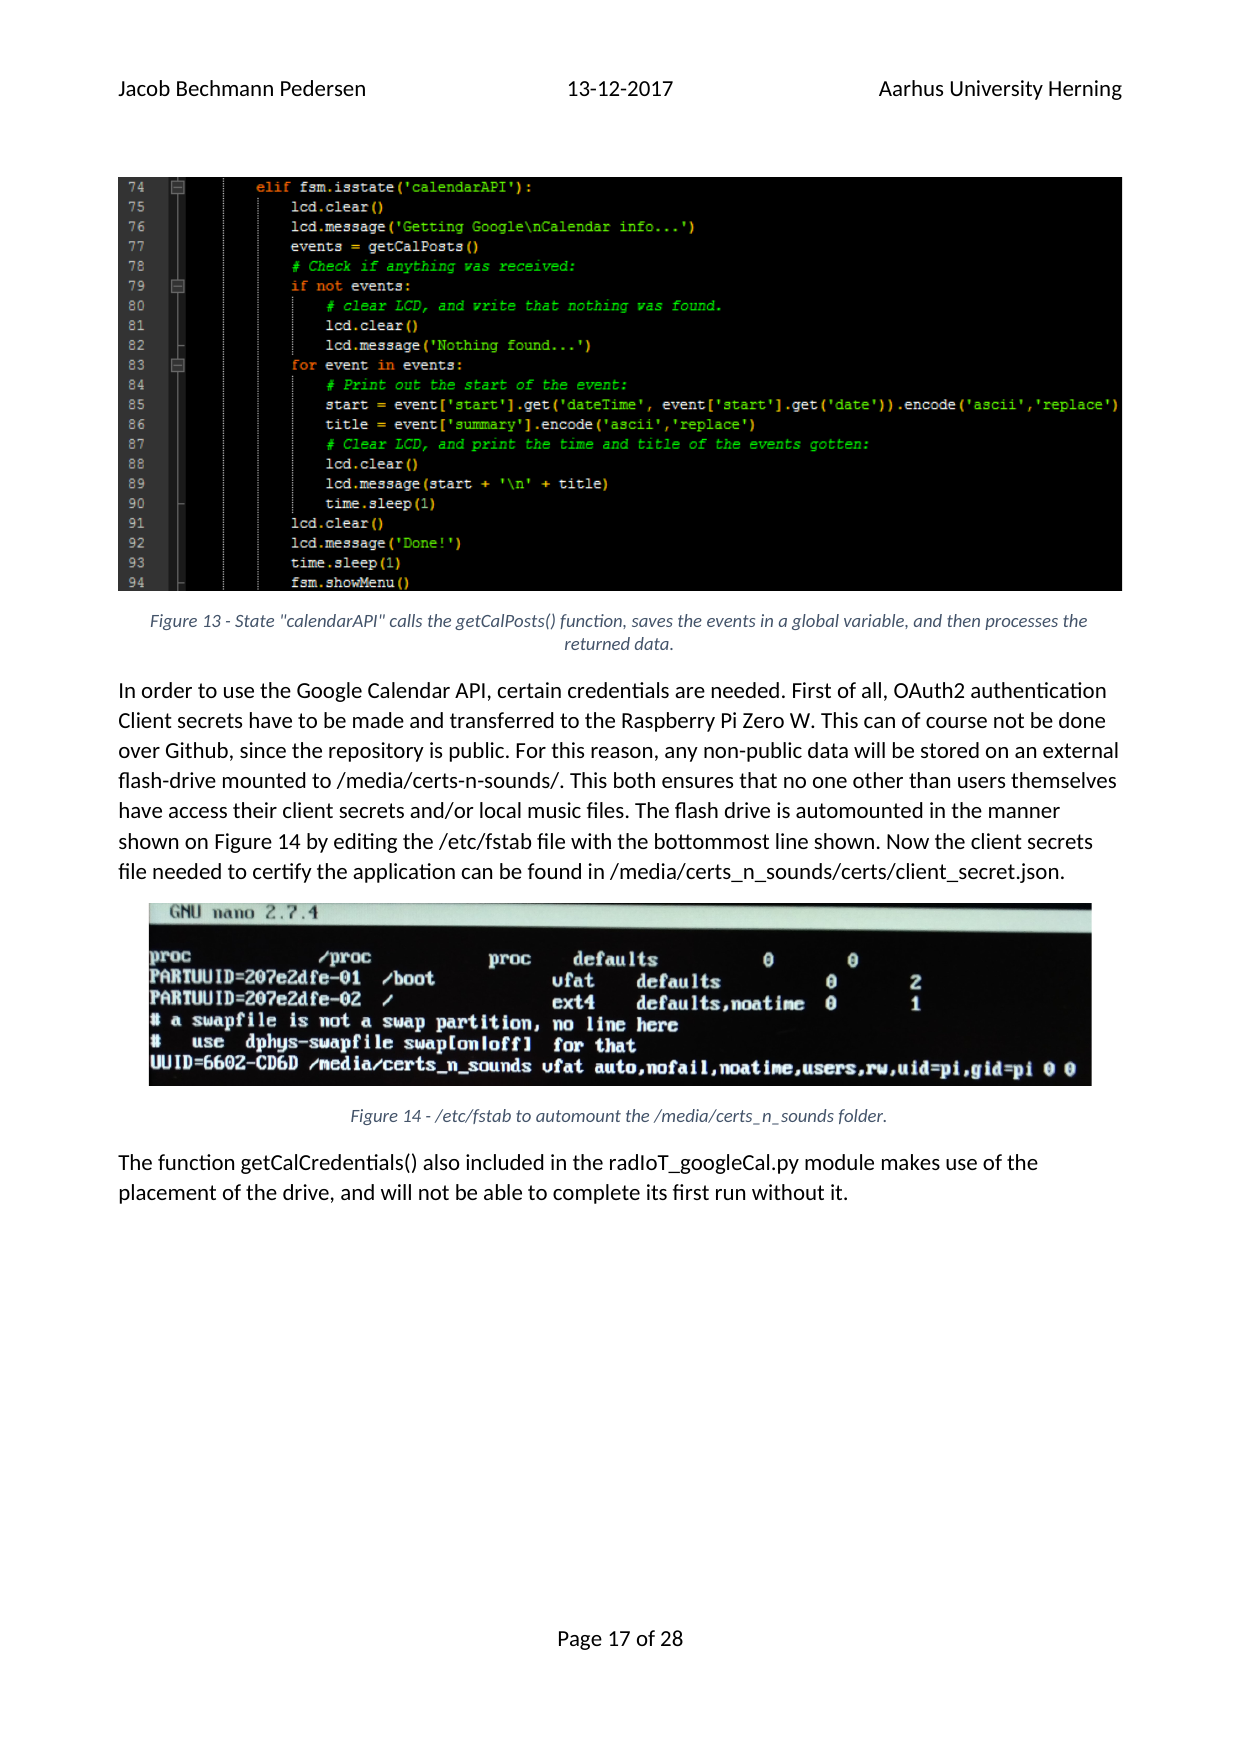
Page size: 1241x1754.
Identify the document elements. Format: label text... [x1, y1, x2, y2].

picture [148, 903, 1092, 1086]
text The function getCalCredentials() also included in the radIoT_googleCal.py module makes use of the placement of the drive, and will not be able to complete its first run without it. [118, 1148, 1122, 1206]
text In order to use the Google Calendar API, certain credentials are needed. First of all, OAuth2 authentication Client secrets have to be made and transferred to the Raspberry Pi Zero W. This can of course not be done over Github, since the repository is public. For this reason, any non-public data will be stored on an external flash-drive mounted to /media/certs-n-sounds/. This both ensures that no one other than users themselves have access their client secrets and/or local music files. The flash drive is automounted in the manner shown on Figure 9 by editing the /etc/fstab file with the bottommost line shown. Now the client secrets file needed to certify the application can be found in /media/certs_n_sounds/certs/client_secret.json. [118, 676, 1122, 885]
text Figure 13 - State "calendarAPI" calls the getCalPosts() function, saves the events in a global variable, and then processes the returned data. [118, 609, 1122, 655]
text Figure 14 - /etc/fstab to automount the /media/certs_n_sounds folder. [118, 1104, 1122, 1127]
picture [118, 177, 1123, 591]
